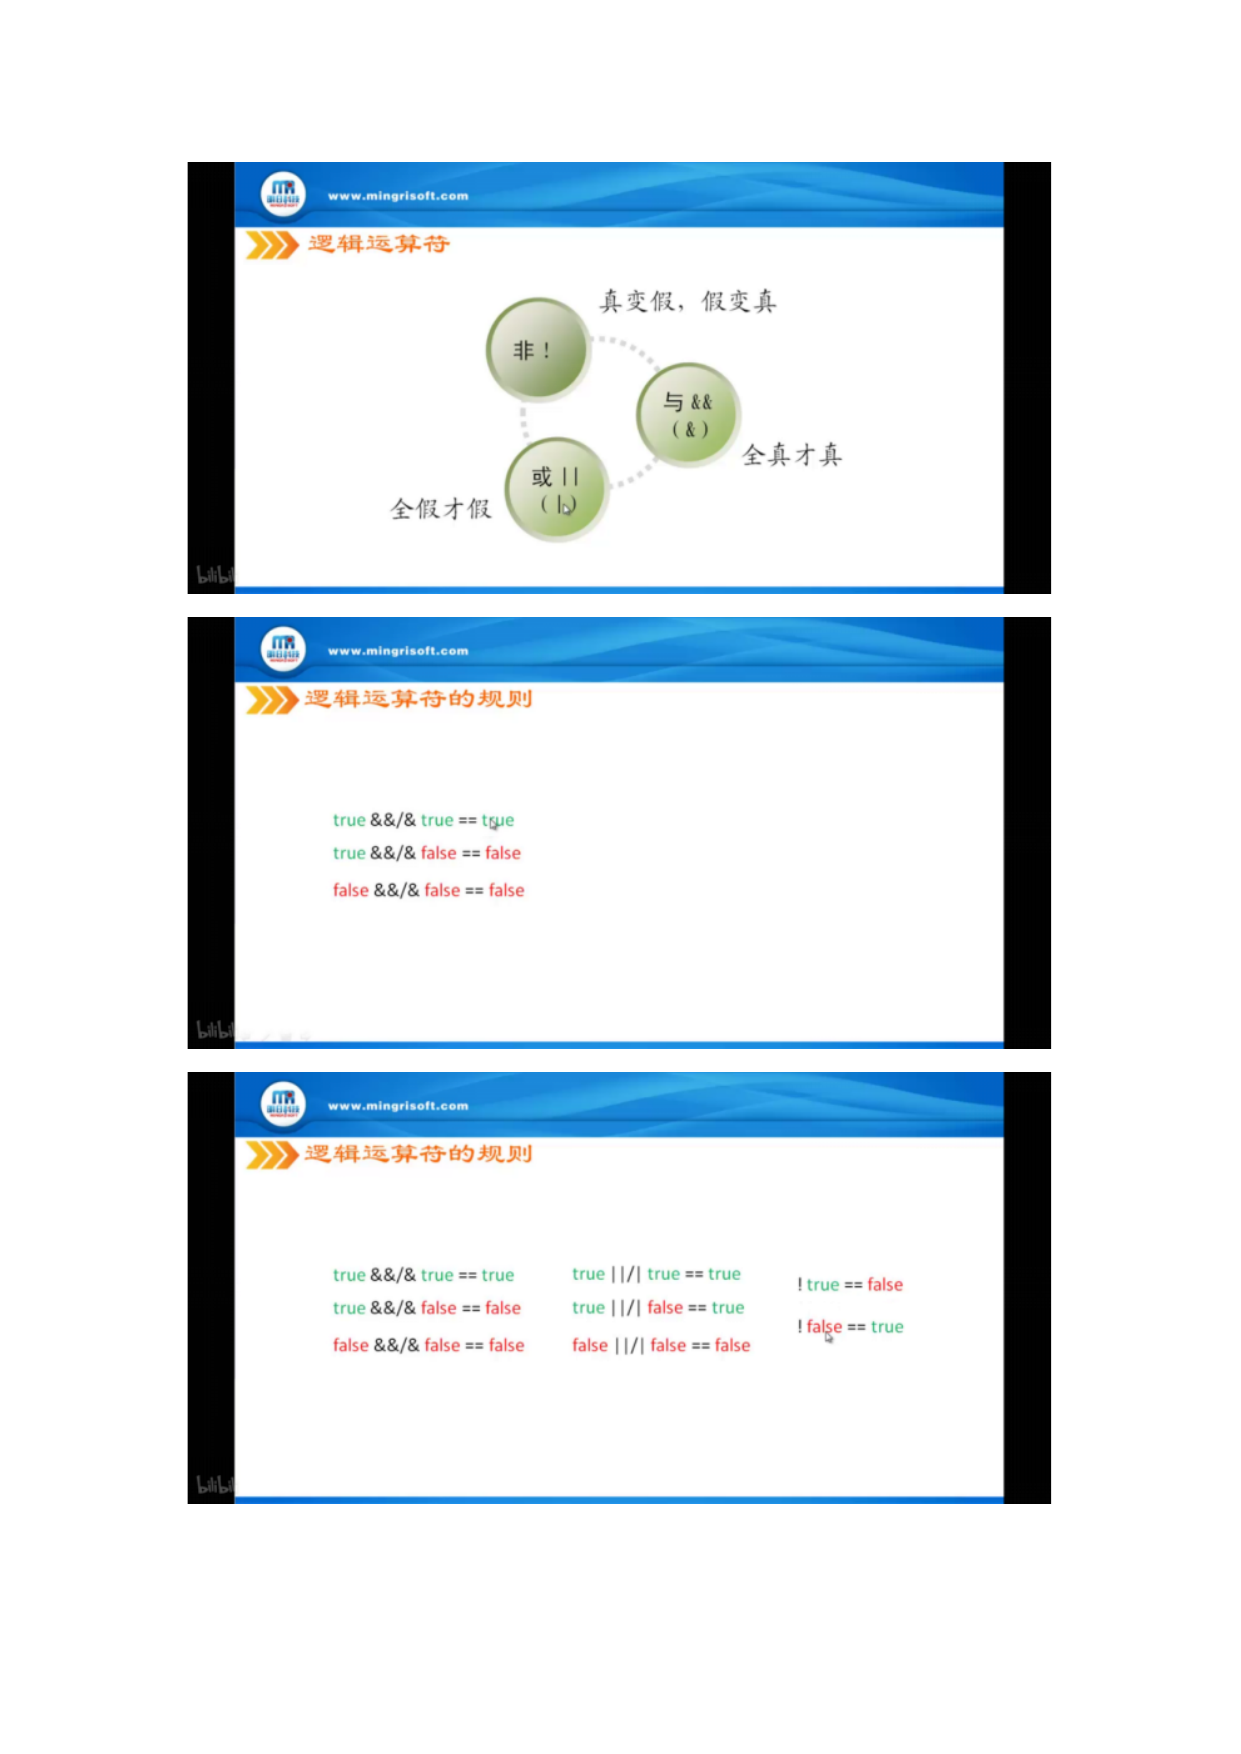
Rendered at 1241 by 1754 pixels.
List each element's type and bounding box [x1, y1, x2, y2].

picture [187, 162, 1052, 594]
picture [187, 1072, 1052, 1504]
picture [187, 617, 1052, 1049]
